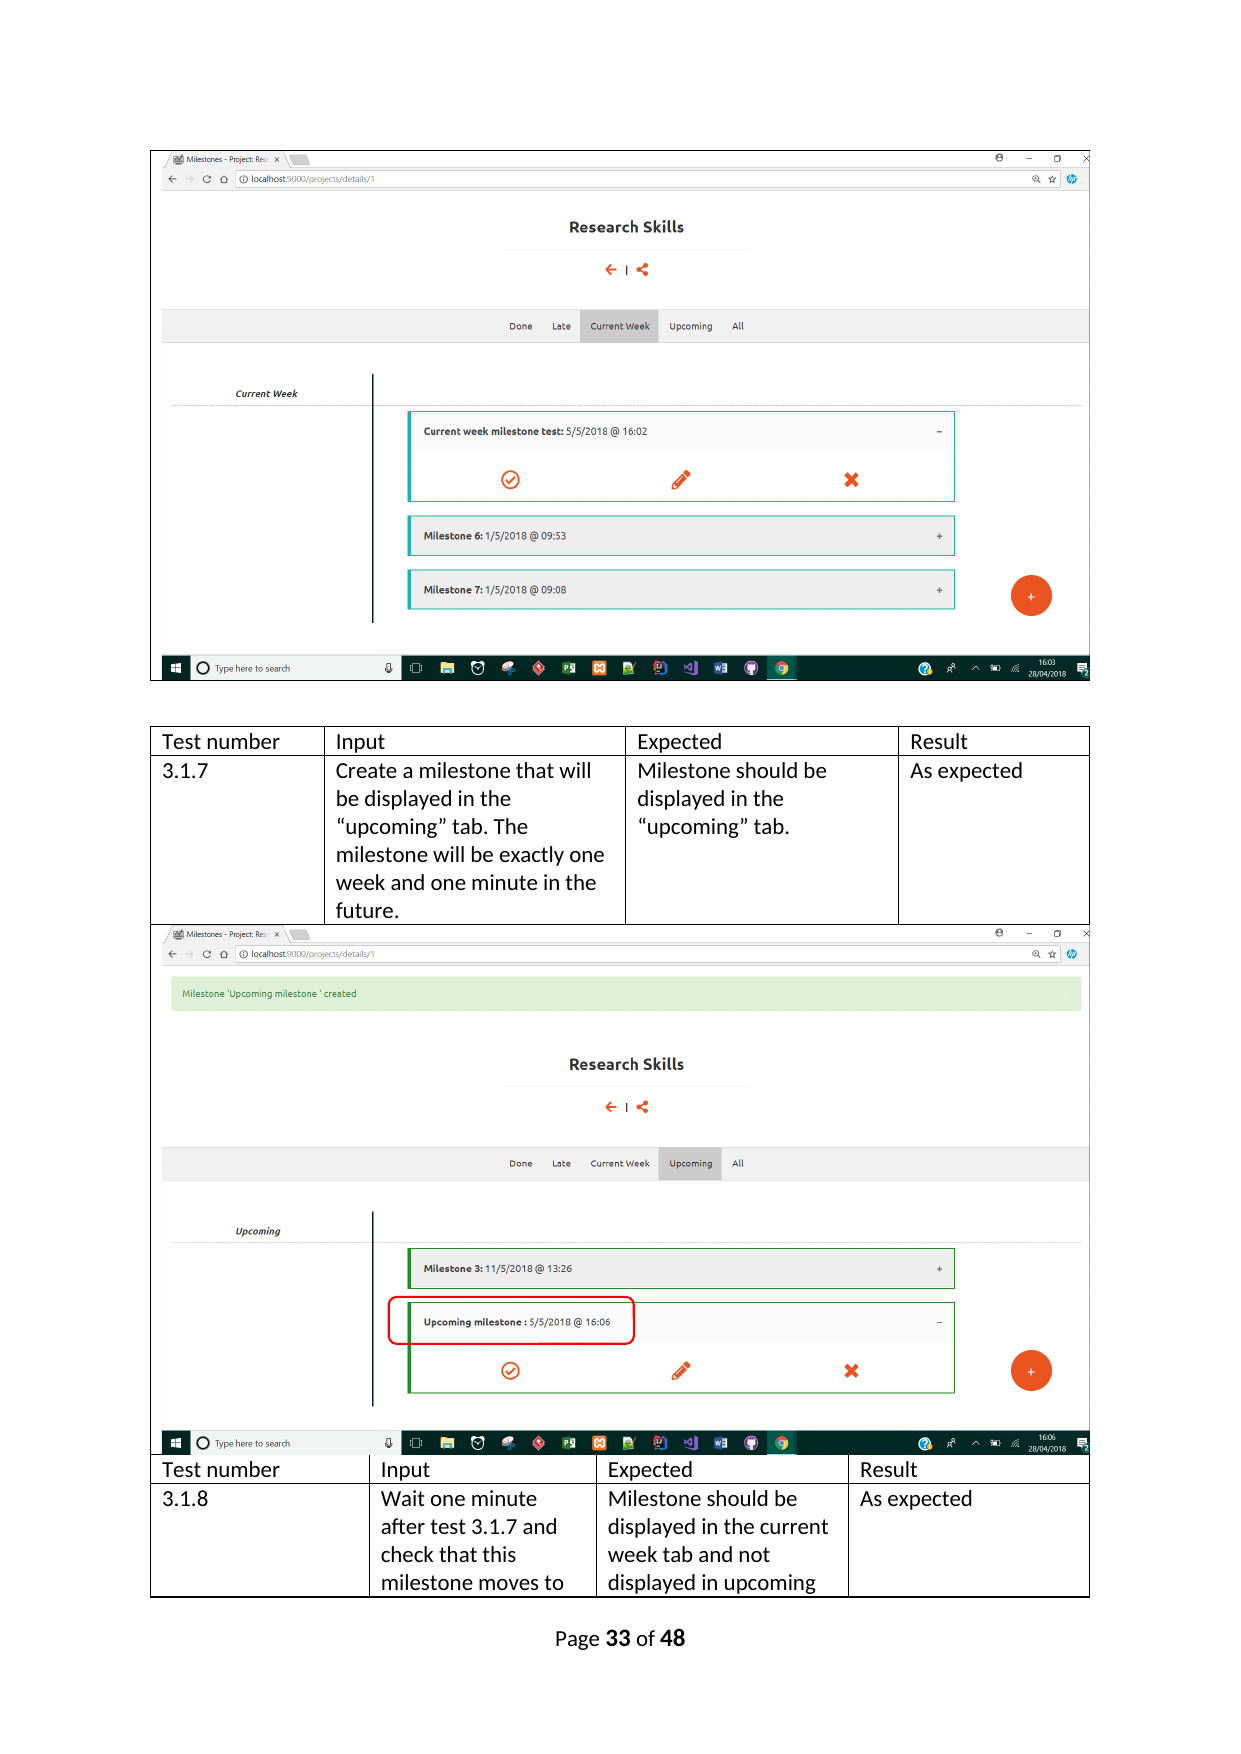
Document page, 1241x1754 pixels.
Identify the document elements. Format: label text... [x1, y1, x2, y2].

table_header Result [899, 727, 1089, 755]
table_cell Expected [597, 1455, 848, 1483]
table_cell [370, 1484, 596, 1596]
table_cell As expected [849, 1484, 1089, 1596]
table_header Test number [151, 727, 324, 755]
picture [161, 151, 1090, 680]
picture [161, 925, 1090, 1455]
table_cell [597, 1484, 848, 1596]
table_cell [151, 925, 161, 1454]
table_cell 3.1.8 [151, 1484, 369, 1596]
table_cell [151, 151, 161, 680]
table_cell Create a milestone that will be displayed in the “upcoming” tab. The milestone will be exactly one week and one minute in the future. [325, 756, 625, 924]
table_cell Milestone should be displayed in the “upcoming” tab. [626, 756, 898, 924]
table_cell Test number [151, 1455, 369, 1483]
table_cell As expected [899, 756, 1089, 924]
table_header Expected [626, 727, 898, 755]
table_header Input [325, 727, 625, 755]
table_cell 3.1.7 [151, 756, 324, 924]
table_cell Result [849, 1455, 1089, 1483]
table_cell Input [370, 1455, 596, 1483]
